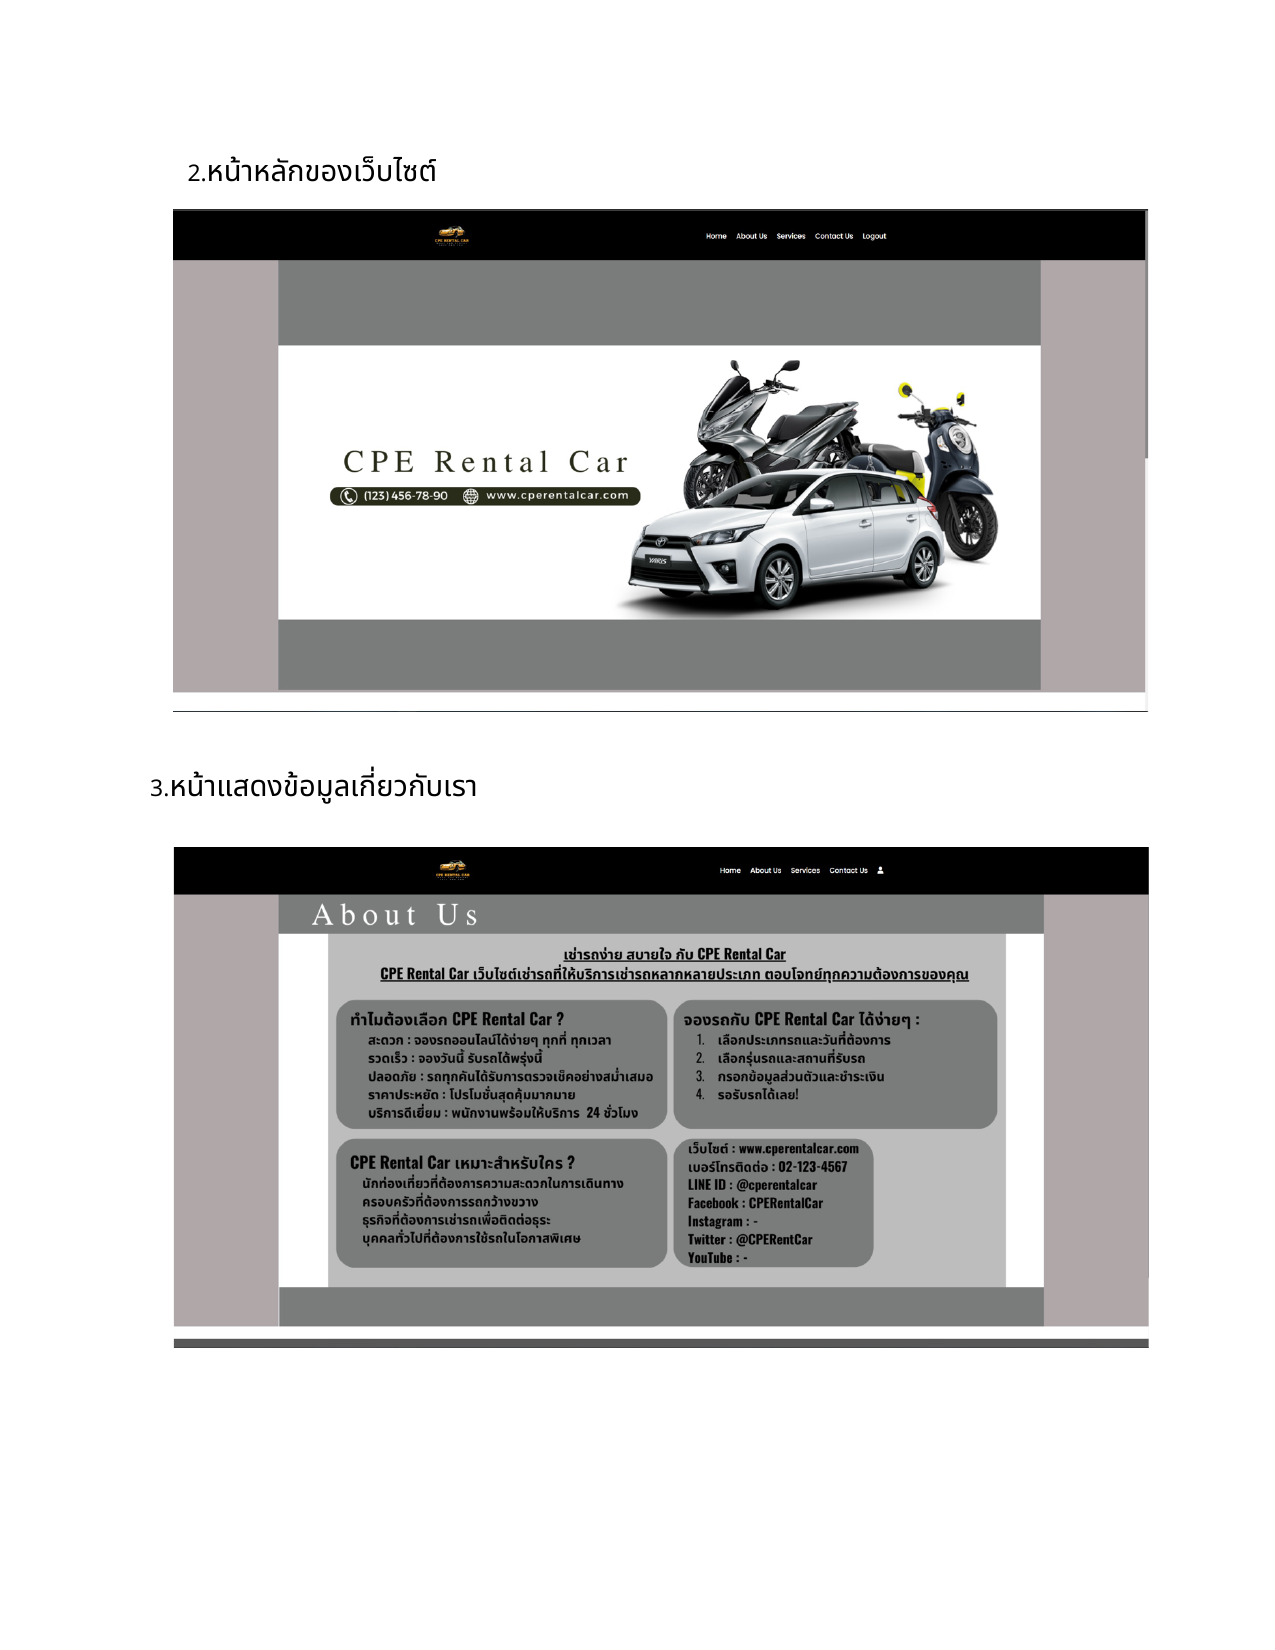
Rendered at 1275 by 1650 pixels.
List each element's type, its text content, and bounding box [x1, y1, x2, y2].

subtitle 3.หน้าแสดงข้อมูลเกี่ยวกับเรา [150, 765, 1125, 809]
subtitle 2.หน้าหลักของเว็บไซต์ [187, 150, 1125, 194]
picture [173, 209, 1149, 712]
picture [173, 847, 1149, 1348]
